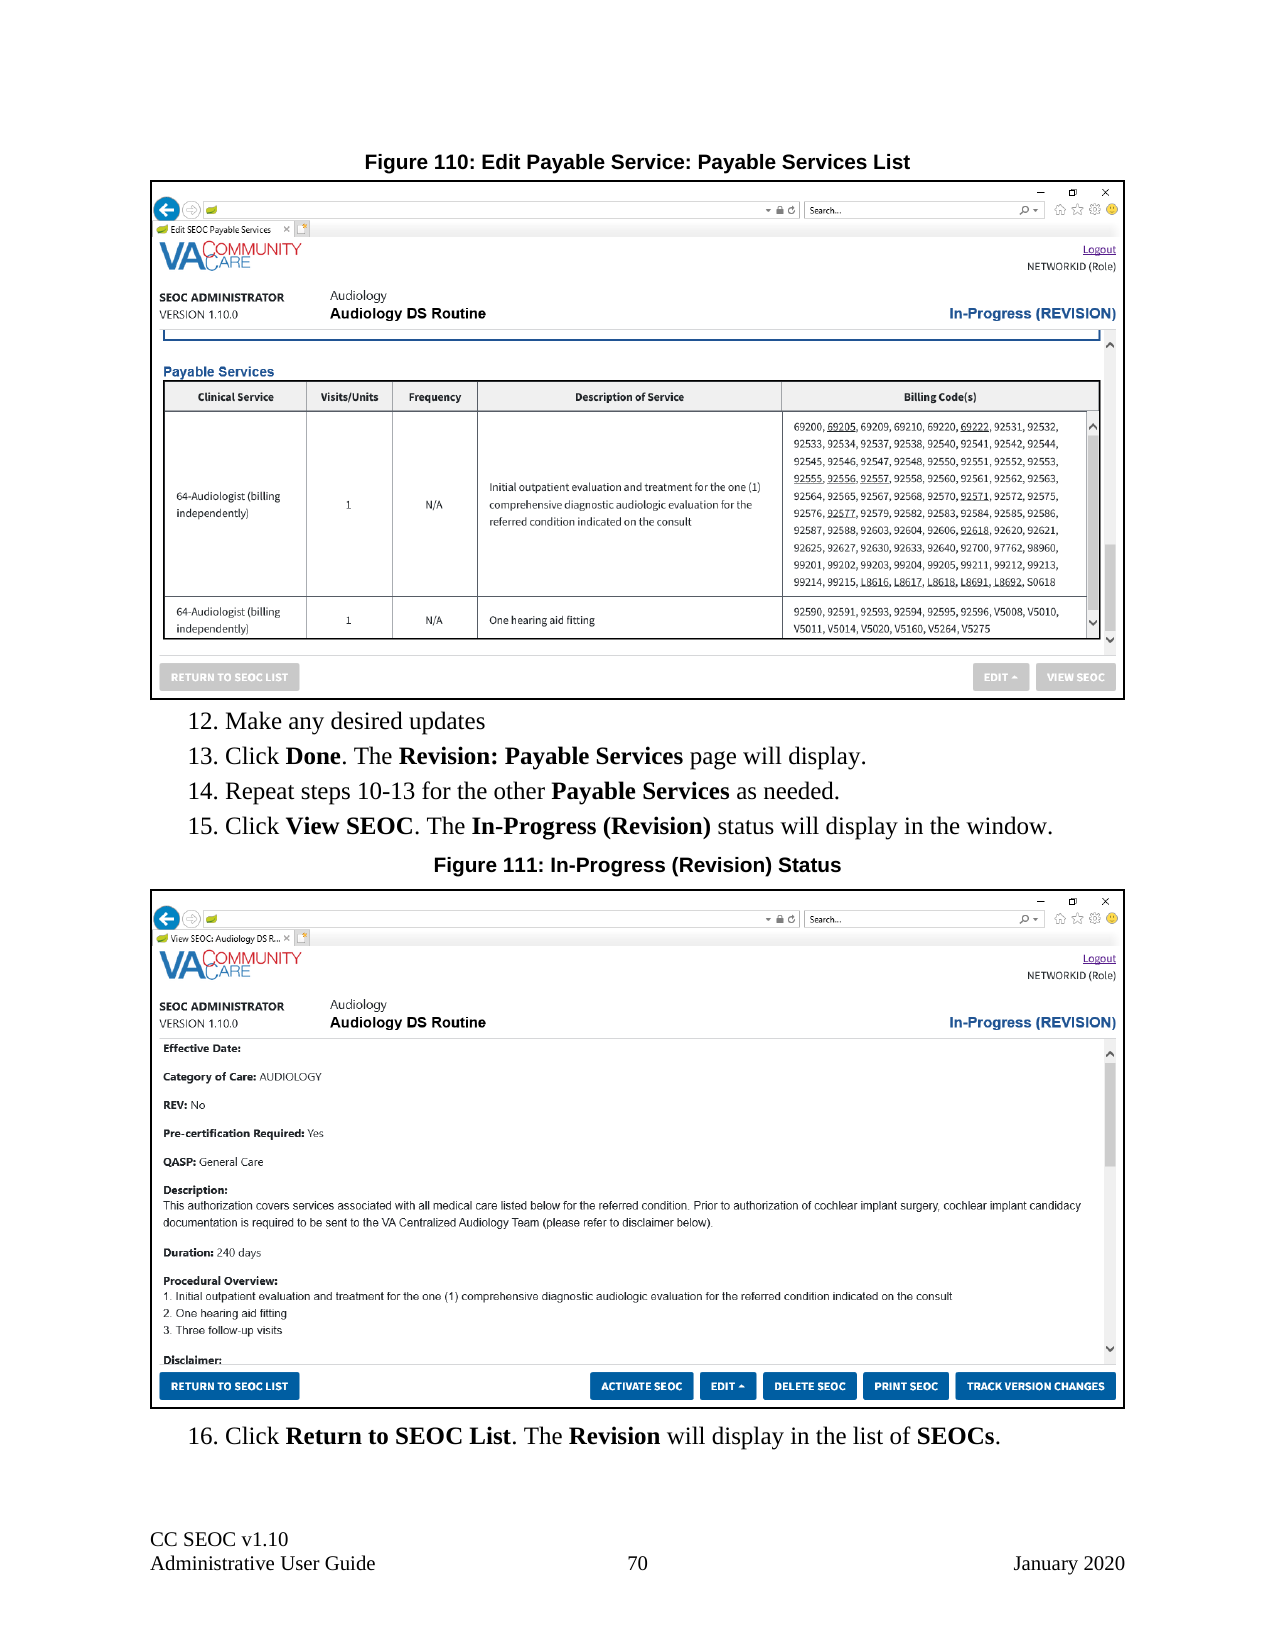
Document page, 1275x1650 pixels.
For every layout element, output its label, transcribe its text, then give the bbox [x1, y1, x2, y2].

picture [152, 891, 1123, 1407]
picture [152, 182, 1123, 698]
list Repeat steps 10-13 for the other Payable Services as needed. [187, 776, 1125, 805]
list Click Return to SEOC List. The Revision will display in the list of SEOCs. [187, 1421, 1125, 1450]
list Click Done. The Revision: Payable Services page will display. [187, 741, 1125, 770]
list Make any desired updates [187, 706, 1125, 735]
list Click View SEOC. The In-Progress (Revision) status will display in the window. [187, 811, 1125, 840]
